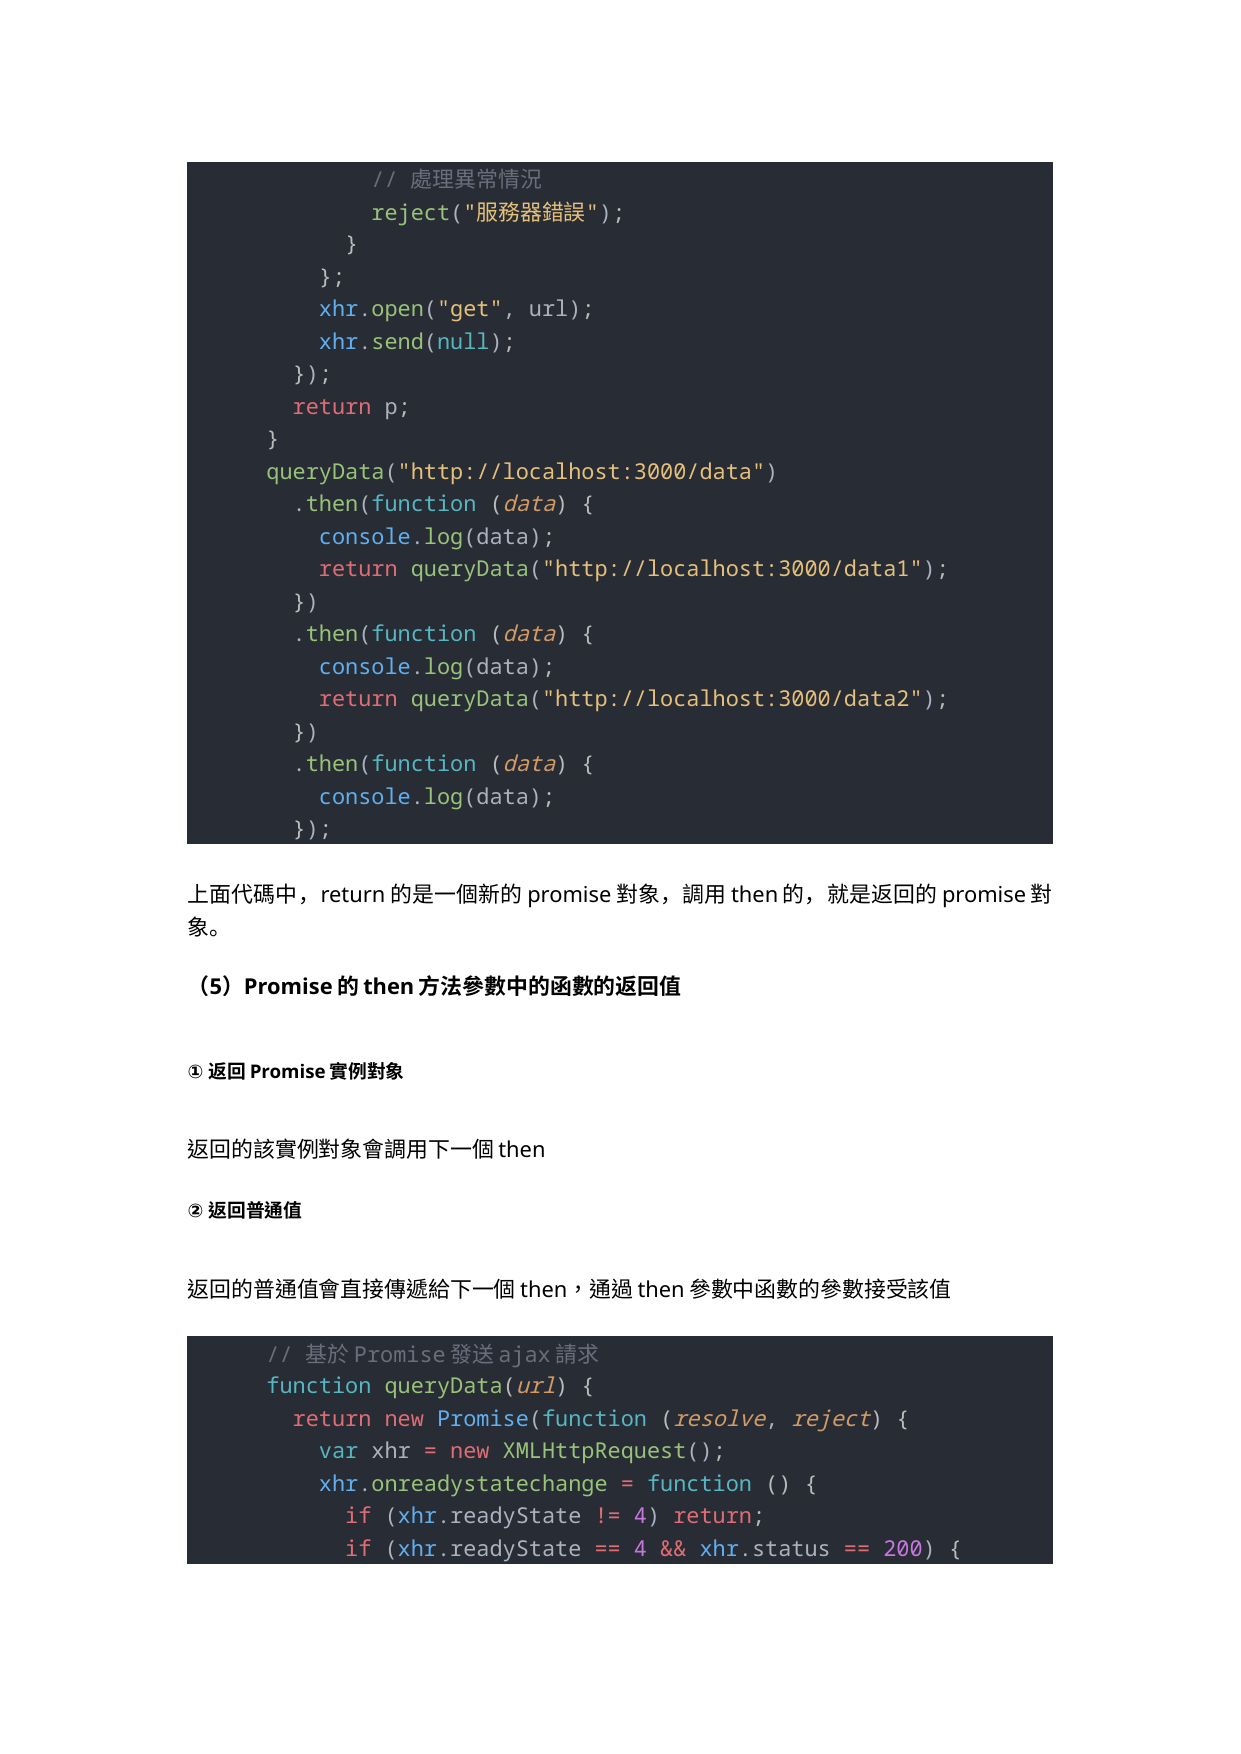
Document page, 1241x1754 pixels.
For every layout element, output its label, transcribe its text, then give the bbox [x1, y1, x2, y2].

subtitle （5）Promise的then方法參數中的函數的返回值 [187, 969, 1053, 1002]
text var xhr = new XMLHttpRequest(); [187, 1434, 1053, 1466]
text .then(function (data) { [187, 617, 1053, 649]
text // 基於Promise發送ajax請求 [187, 1336, 1053, 1369]
text console.log(data); [187, 519, 1053, 552]
text } [187, 227, 1053, 259]
text return queryData("http://localhost:3000/data2"); [187, 682, 1053, 714]
text 返回的普通值會直接傳遞給下一個then，通過then參數中函數的參數接受該值 [187, 1271, 1053, 1304]
text console.log(data); [187, 779, 1053, 812]
text }); [187, 812, 1053, 844]
text if (xhr.readyState == 4 && xhr.status == 200) { [187, 1531, 1053, 1564]
text }; [187, 259, 1053, 292]
text }) [187, 584, 1053, 617]
text queryData("http://localhost:3000/data") [187, 454, 1053, 487]
text reject("服務器錯誤"); [187, 194, 1053, 227]
text 返回的該實例對象會調用下一個then [187, 1132, 1053, 1164]
text xhr.open("get", url); [187, 292, 1053, 324]
text if (xhr.readyState != 4) return; [187, 1499, 1053, 1531]
text } [187, 422, 1053, 454]
text }); [187, 357, 1053, 389]
text xhr.onreadystatechange = function () { [187, 1466, 1053, 1499]
text function queryData(url) { [187, 1369, 1053, 1401]
text .then(function (data) { [187, 487, 1053, 519]
text 上面代碼中，return的是一個新的promise對象，調用then的，就是返回的promise對象。 [187, 877, 1053, 942]
text console.log(data); [187, 649, 1053, 682]
text // 處理異常情況 [187, 162, 1053, 194]
text }) [187, 714, 1053, 747]
subtitle ② 返回普通值 [187, 1193, 1053, 1226]
text return p; [187, 389, 1053, 422]
text return queryData("http://localhost:3000/data1"); [187, 552, 1053, 584]
text return new Promise(function (resolve, reject) { [187, 1401, 1053, 1434]
text xhr.send(null); [187, 324, 1053, 357]
text .then(function (data) { [187, 747, 1053, 779]
subtitle ① 返回Promise實例對象 [187, 1054, 1053, 1086]
